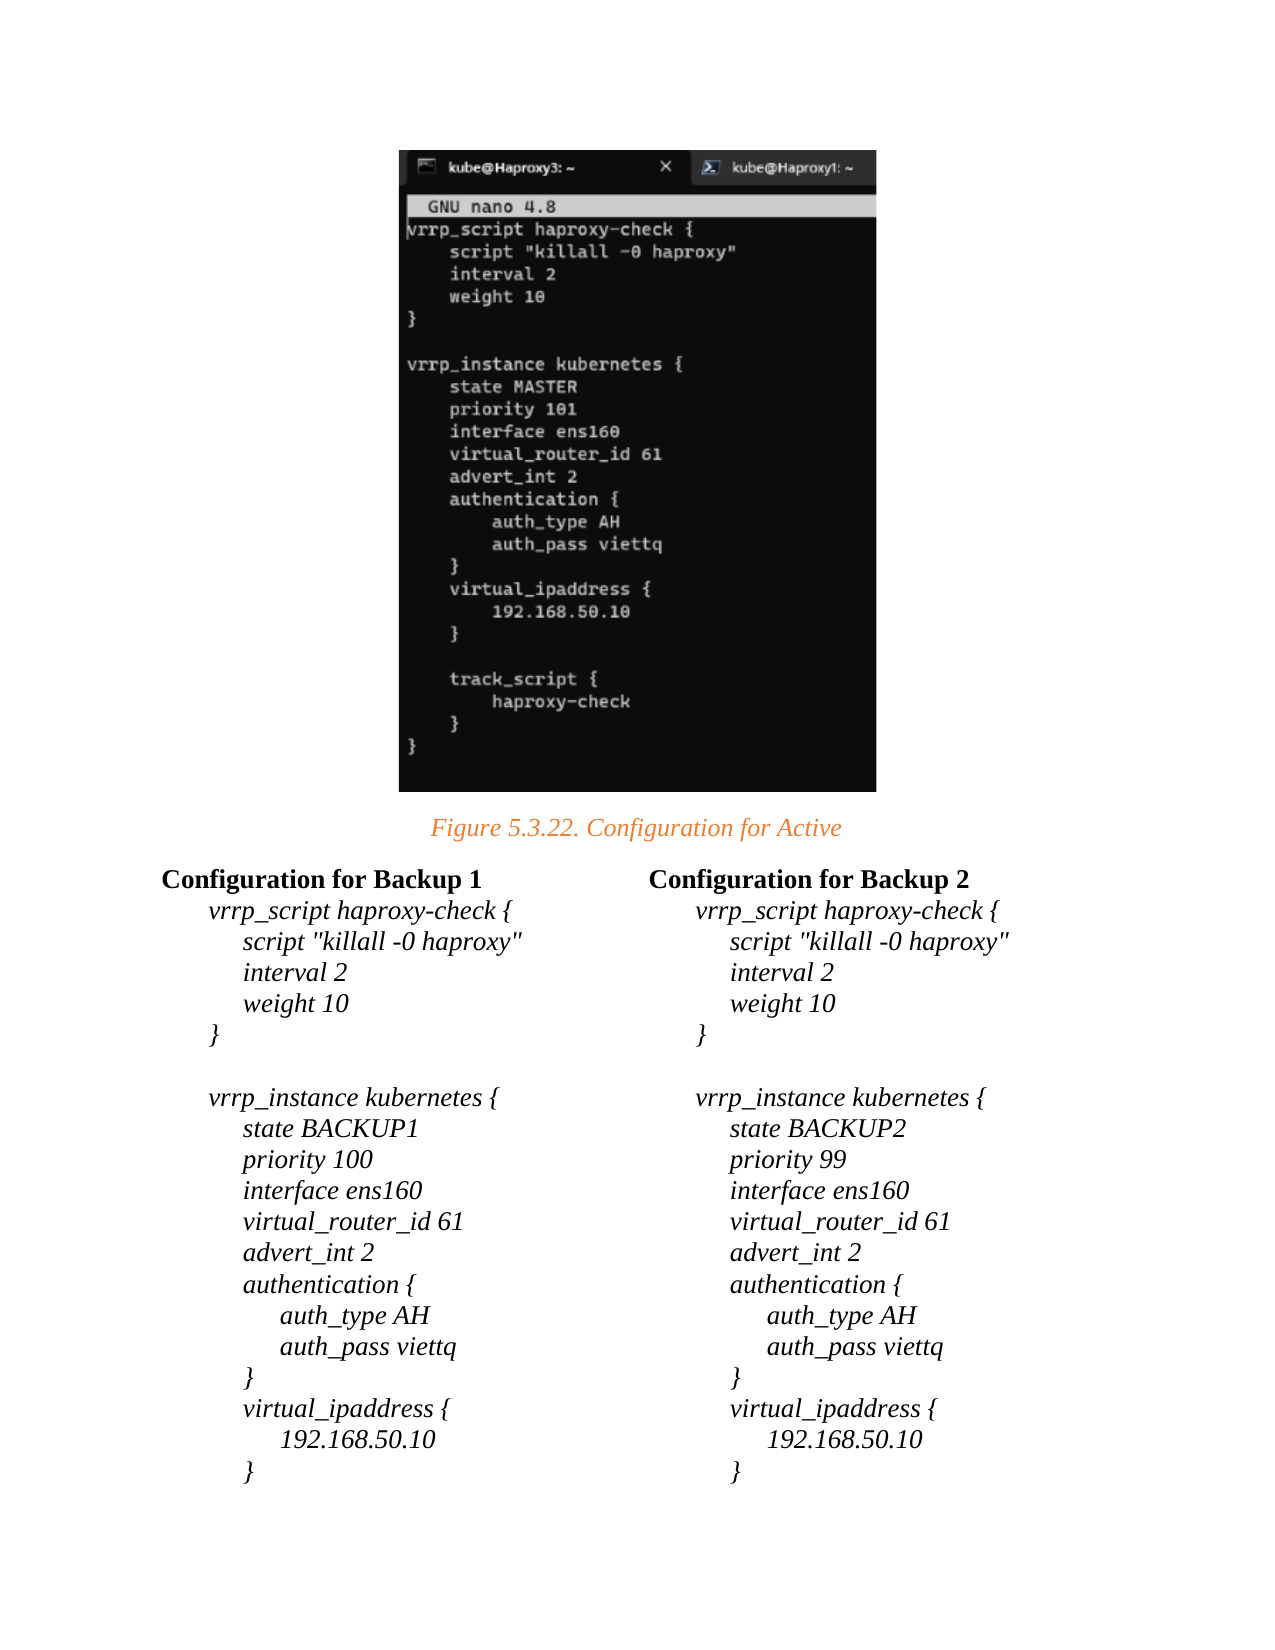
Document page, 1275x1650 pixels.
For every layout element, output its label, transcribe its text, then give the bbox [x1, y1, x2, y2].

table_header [150, 863, 637, 1486]
picture [398, 150, 877, 792]
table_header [637, 863, 1124, 1486]
